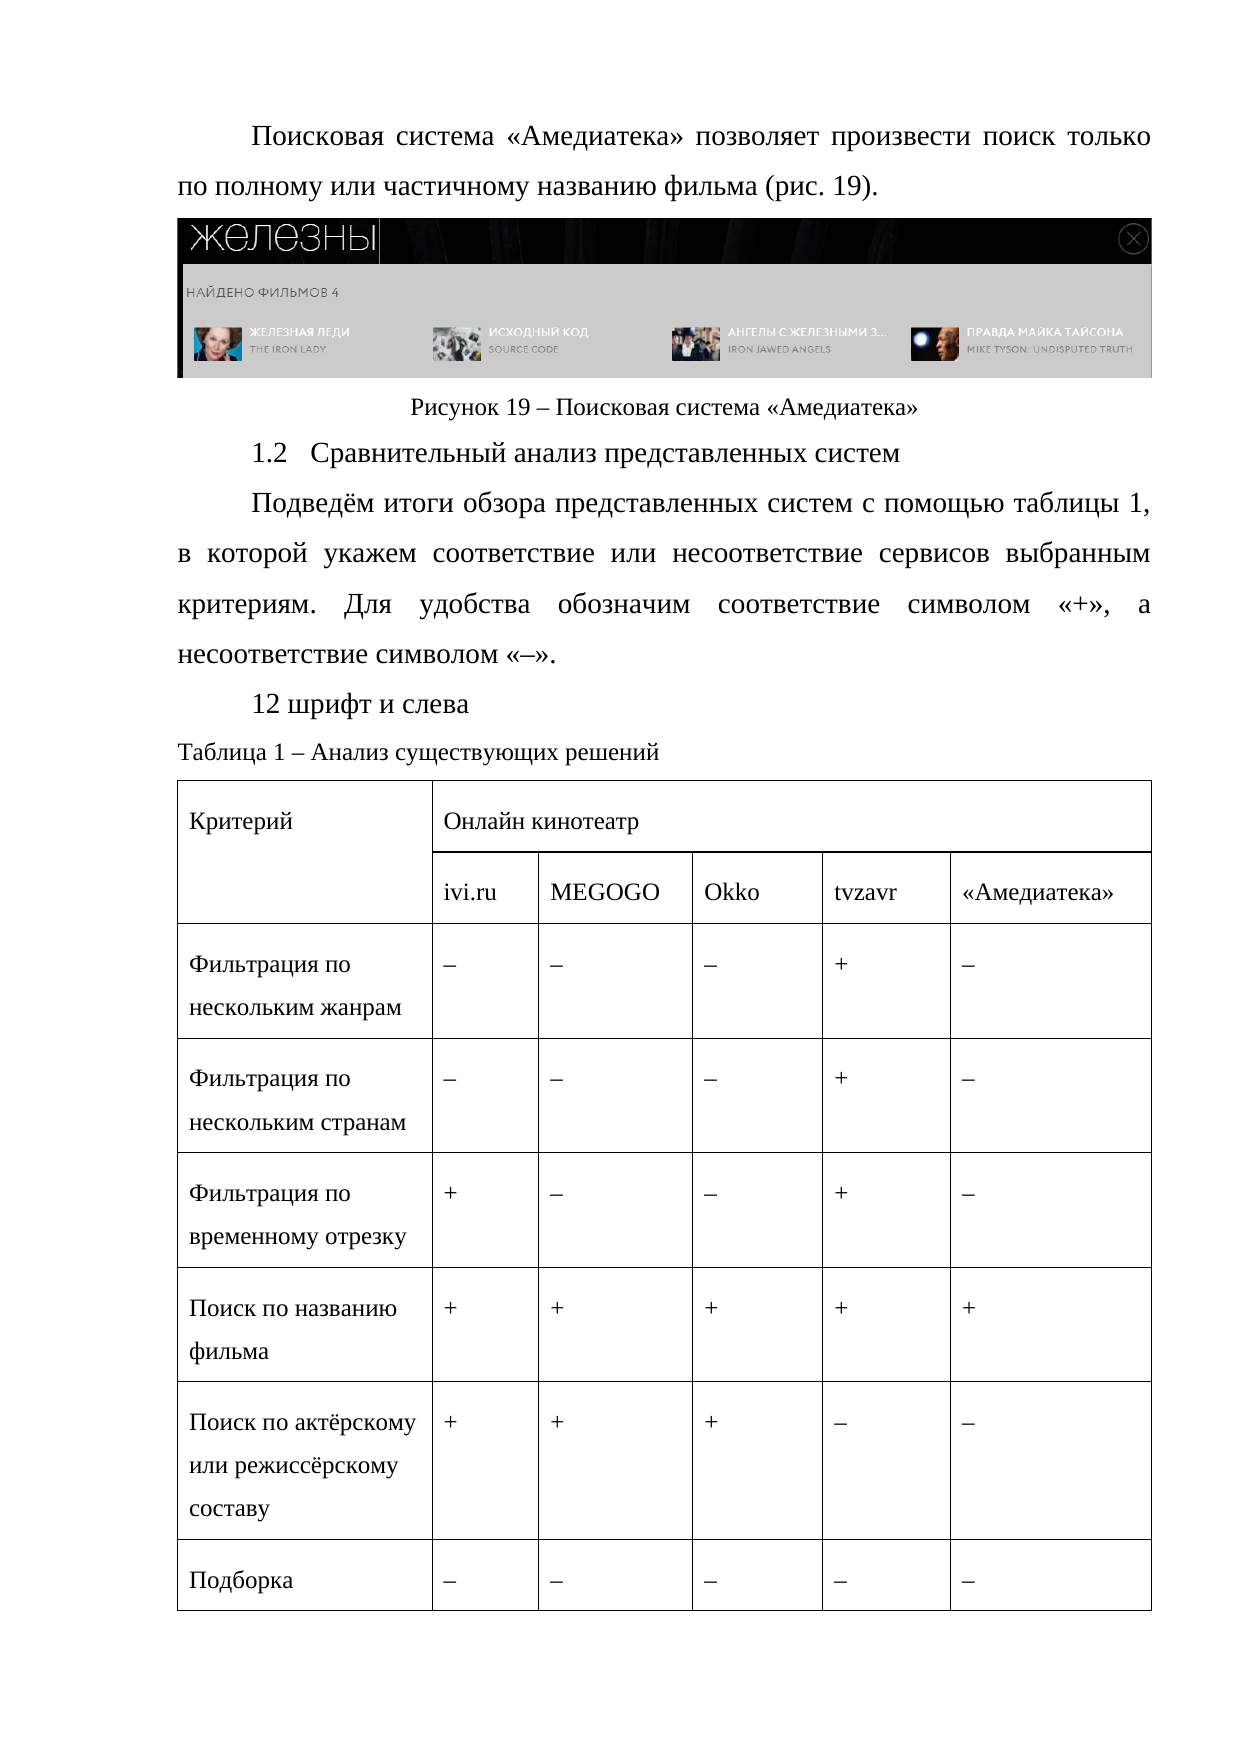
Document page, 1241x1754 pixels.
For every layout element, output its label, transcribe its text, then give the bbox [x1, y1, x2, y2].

table_cell + [693, 1382, 822, 1539]
table_cell «Амедиатека» [951, 853, 1151, 923]
text Подведём итоги обзора представленных систем с помощью таблицы 1, в которой укажем соответствие или несоответствие сервисов выбранным критериям. Для удобства обозначим соответствие символом «+», а несоответствие символом «–». [177, 485, 1152, 670]
picture [177, 218, 1152, 378]
table_cell – [693, 1540, 822, 1610]
table_cell + [433, 1153, 538, 1267]
table_cell + [433, 1268, 538, 1381]
table_cell + [433, 1382, 538, 1539]
text Таблица 1 – Анализ существующих решений [177, 737, 1152, 766]
table_cell – [433, 1540, 538, 1610]
table_cell MEGOGO [539, 853, 692, 923]
table_cell – [951, 1153, 1151, 1267]
table_cell – [539, 924, 692, 1037]
table_cell – [539, 1039, 692, 1152]
table_cell – [693, 924, 822, 1037]
table_cell + [693, 1268, 822, 1381]
table_cell – [951, 924, 1151, 1037]
table_cell + [539, 1382, 692, 1539]
table_cell Поиск по названию фильма [178, 1268, 432, 1381]
table_cell Okko [693, 853, 822, 923]
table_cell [178, 1540, 432, 1610]
table_cell Фильтрация по временному отрезку [178, 1153, 432, 1267]
table_cell – [951, 1382, 1151, 1539]
table_cell – [951, 1039, 1151, 1152]
text 12 шрифт и слева [177, 686, 1152, 720]
table_cell ivi.ru [433, 853, 538, 923]
table_header Онлайн кинотеатр [433, 781, 1151, 851]
table_cell – [693, 1153, 822, 1267]
table_cell Фильтрация по нескольким жанрам [178, 924, 432, 1037]
table_cell Поиск по актёрскому или режиссёрскому составу [178, 1382, 432, 1539]
table_cell – [823, 1540, 950, 1610]
table_cell – [823, 1382, 950, 1539]
table_cell – [433, 924, 538, 1037]
subtitle Сравнительный анализ представленных систем [177, 435, 1152, 468]
table_cell – [693, 1039, 822, 1152]
table_cell + [951, 1268, 1151, 1381]
table_cell – [433, 1039, 538, 1152]
table_cell + [823, 1039, 950, 1152]
table_cell – [539, 1540, 692, 1610]
text Рисунок 19 – Поисковая система «Амедиатека» [177, 392, 1152, 421]
table_cell – [539, 1153, 692, 1267]
table_cell tvzavr [823, 853, 950, 923]
table_cell Фильтрация по нескольким странам [178, 1039, 432, 1152]
table_cell + [539, 1268, 692, 1381]
text Поисковая система «Амедиатека» позволяет произвести поиск только по полному или частичному названию фильма (рис. 19). [177, 118, 1152, 202]
table_cell – [951, 1540, 1151, 1610]
table_cell + [823, 924, 950, 1037]
table_header Критерий [178, 781, 432, 923]
table_cell + [823, 1268, 950, 1381]
table_cell + [823, 1153, 950, 1267]
